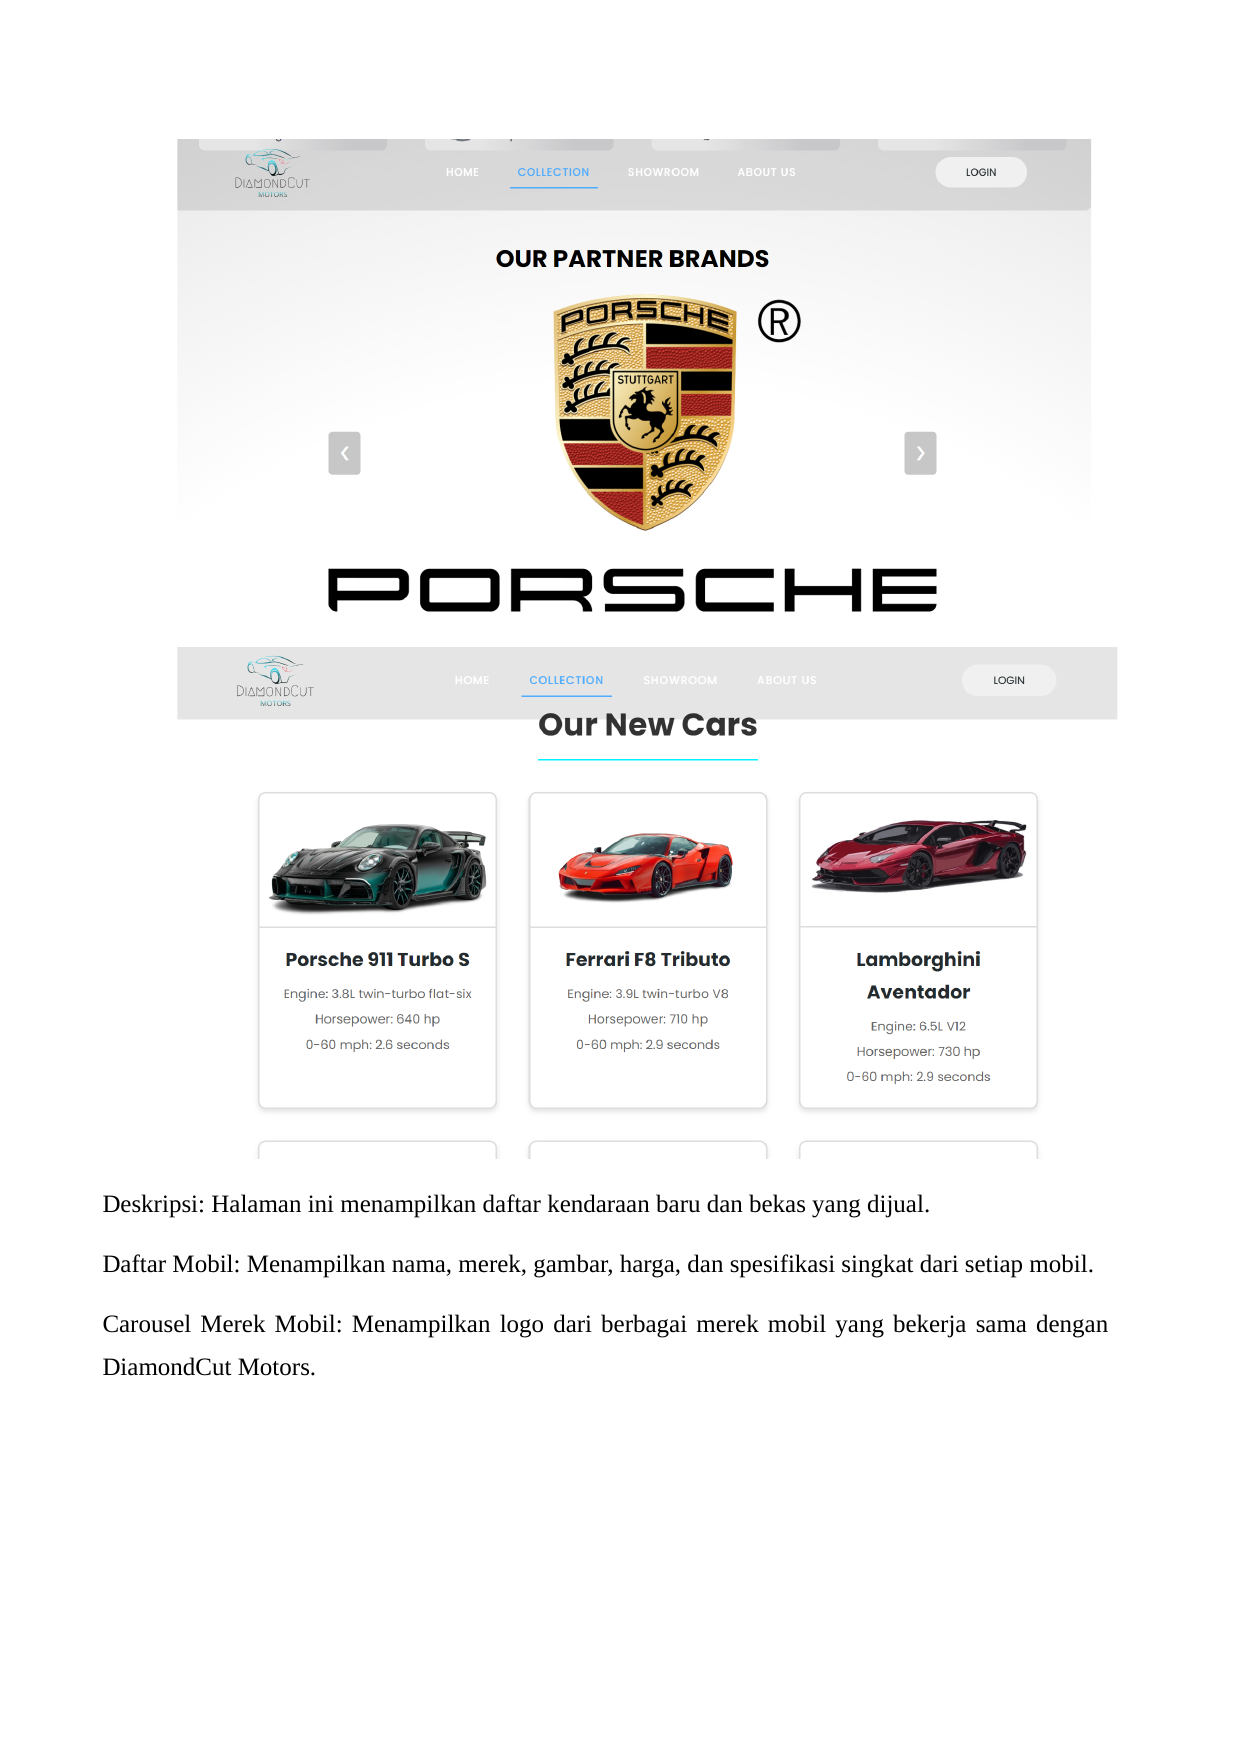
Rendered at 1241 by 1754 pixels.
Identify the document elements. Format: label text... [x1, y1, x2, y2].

text Deskripsi: Halaman ini menampilkan daftar kendaraan baru dan bekas yang dijual. [102, 1189, 1109, 1218]
text Daftar Mobil: Menampilkan nama, merek, gambar, harga, dan spesifikasi singkat dari setiap mobil. [102, 1249, 1109, 1278]
picture [177, 647, 1118, 1159]
text Carousel Merek Mobil: Menampilkan logo dari berbagai merek mobil yang bekerja sama dengan DiamondCut Motors. [102, 1309, 1109, 1381]
picture [177, 139, 1092, 634]
